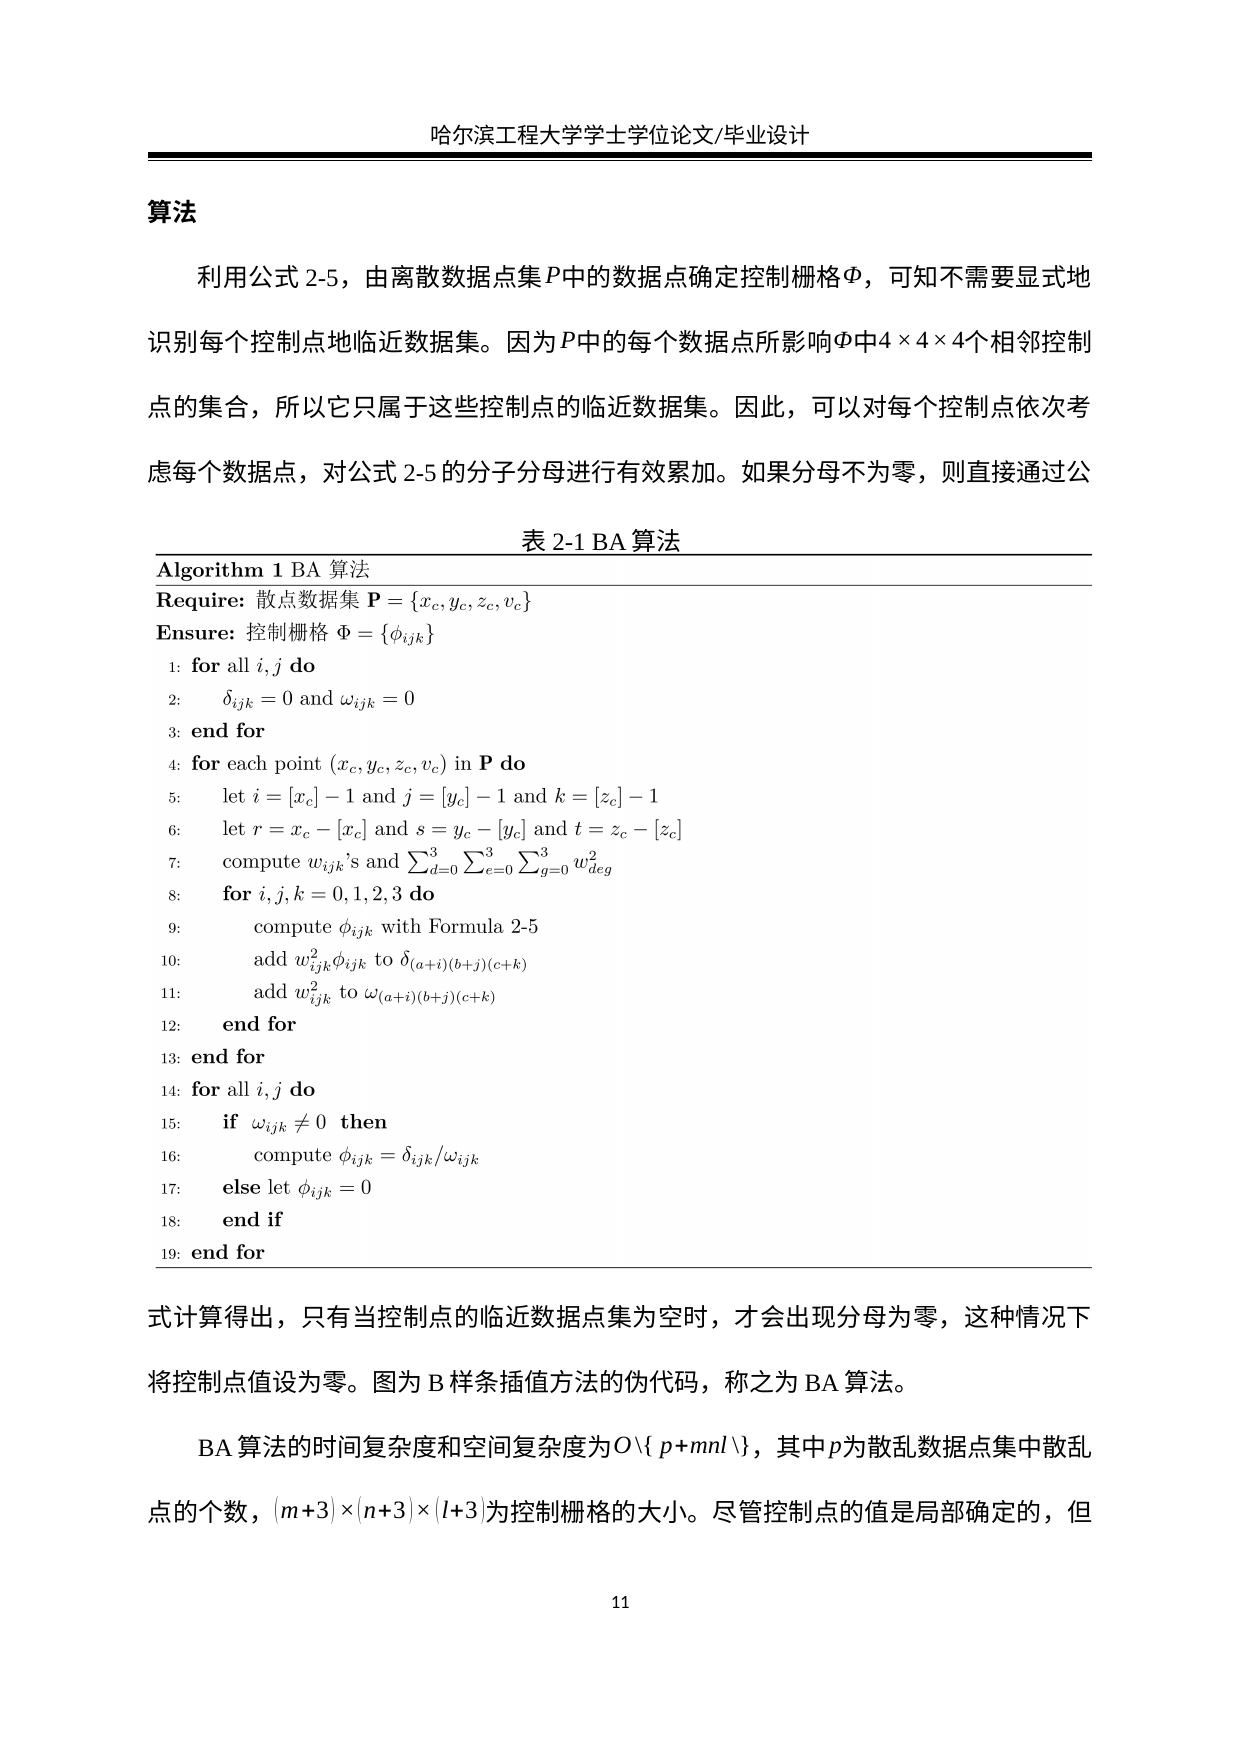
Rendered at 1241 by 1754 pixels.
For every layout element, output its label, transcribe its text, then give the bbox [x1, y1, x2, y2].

text 利用公式2-5，由离散数据点集中的数据点确定控制栅格，可知不需要显式地识别每个控制点地临近数据集。因为中的每个数据点所影响中个相邻控制点的集合，所以它只属于这些控制点的临近数据集。因此，可以对每个控制点依次考虑每个数据点，对公式2-5的分子分母进行有效累加。如果分母不为零，则直接通过公式计算得出，只有当控制点的临近数据点集为空时，才会出现分母为零，这种情况下将控制点值设为零。图为B样条插值方法的伪代码，称之为BA算法。 [148, 1272, 1092, 1413]
picture [147, 548, 1093, 1272]
text 算法 [148, 178, 1092, 243]
text 利用公式2-5，由离散数据点集中的数据点确定控制栅格，可知不需要显式地识别每个控制点地临近数据集。因为中的每个数据点所影响中个相邻控制点的集合，所以它只属于这些控制点的临近数据集。因此，可以对每个控制点依次考虑每个数据点，对公式2-5的分子分母进行有效累加。如果分母不为零，则直接通过公式计算得出，只有当控制点的临近数据点集为空时，才会出现分母为零，这种情况下将控制点值设为零。图为B样条插值方法的伪代码，称之为BA算法。 [148, 243, 1092, 548]
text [148, 1413, 1092, 1543]
